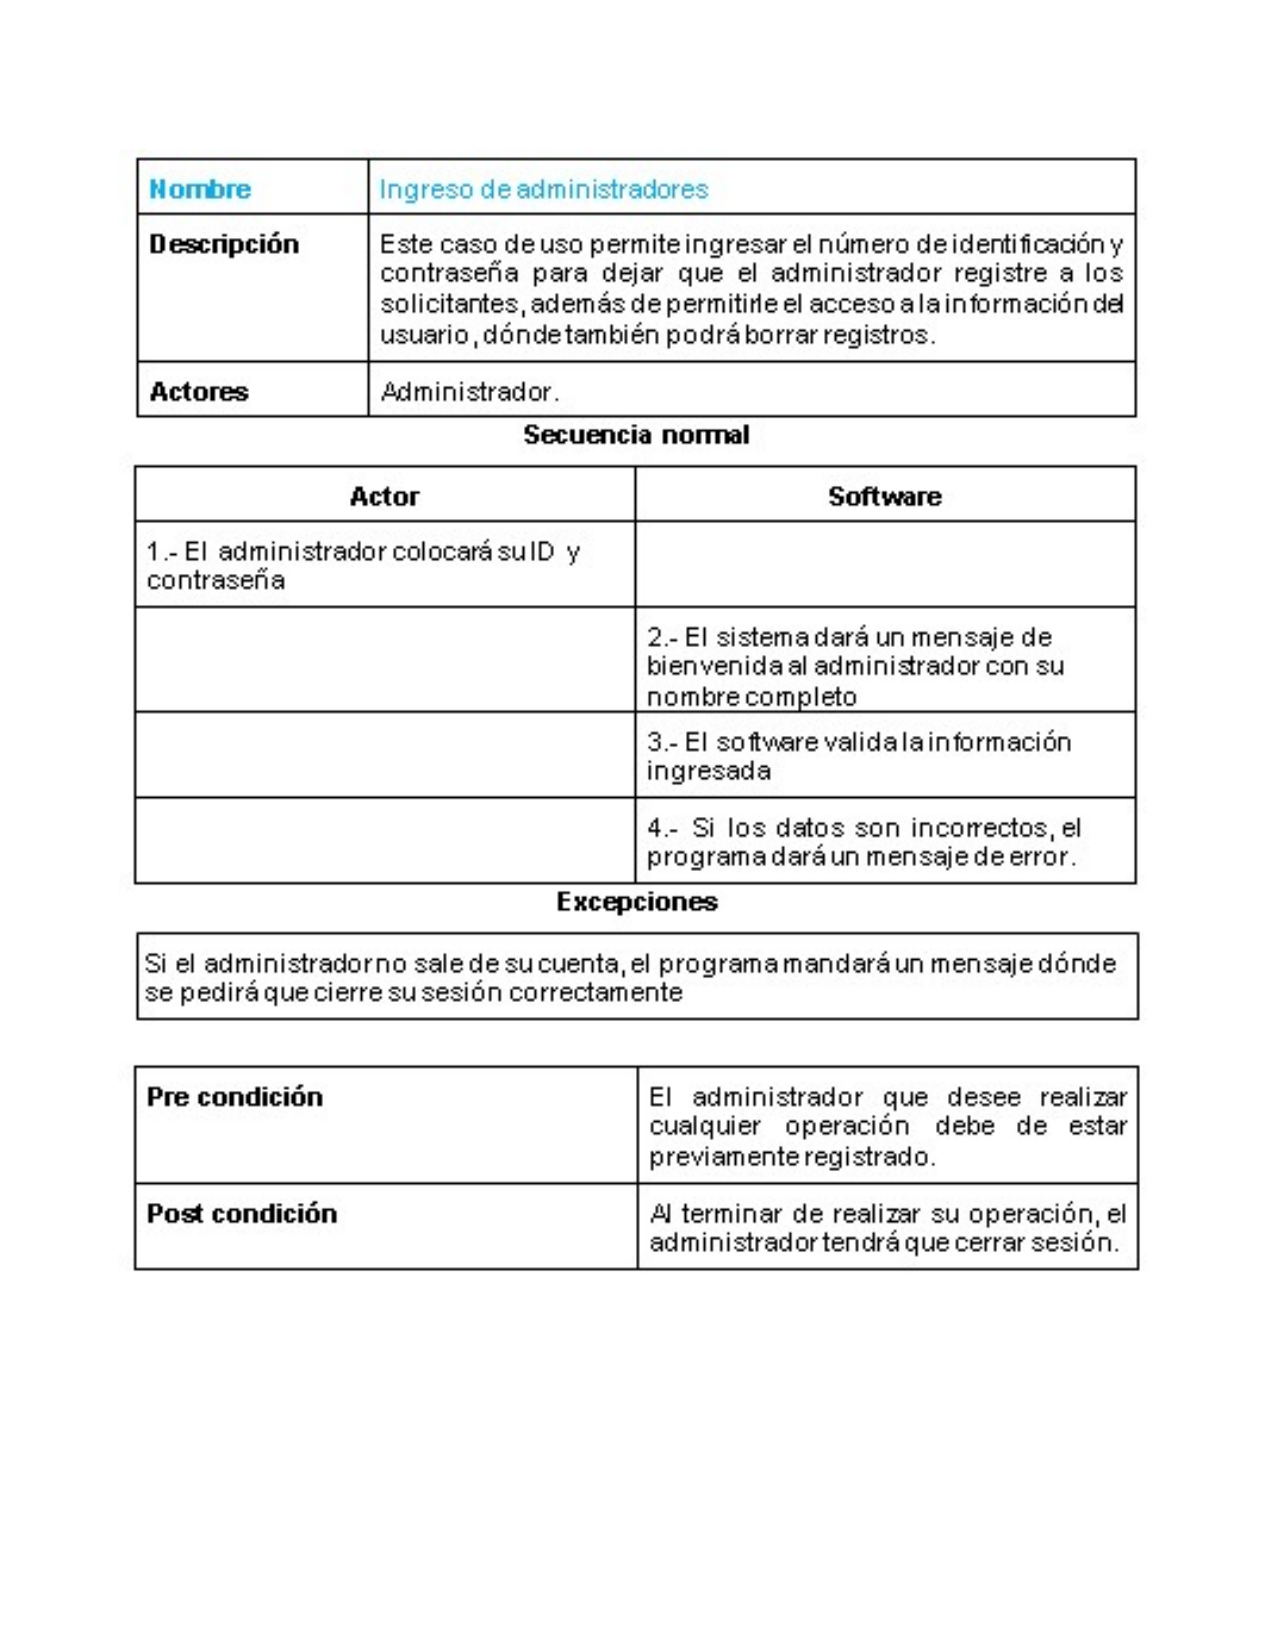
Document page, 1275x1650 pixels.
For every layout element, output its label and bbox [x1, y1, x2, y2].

picture [118, 149, 1171, 1283]
